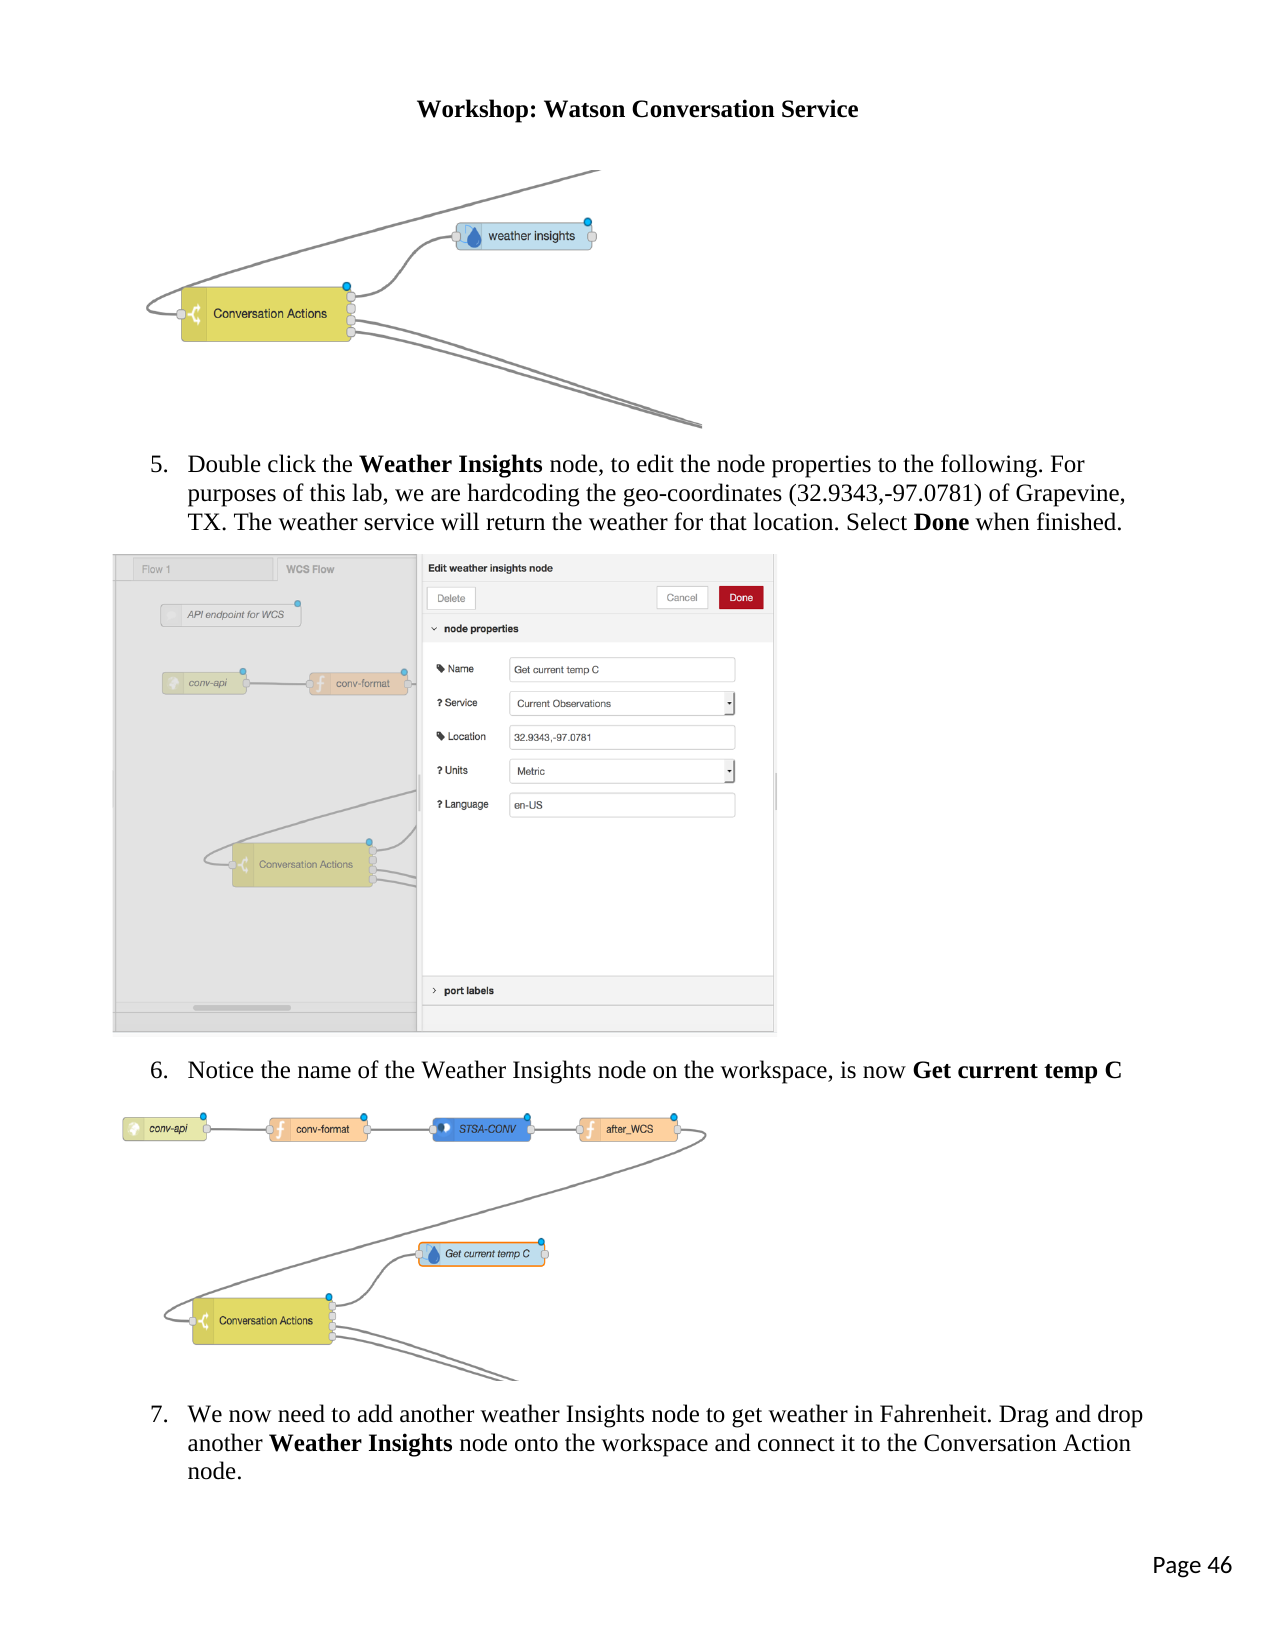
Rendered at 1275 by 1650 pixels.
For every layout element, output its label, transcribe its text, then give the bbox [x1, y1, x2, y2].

picture [112, 170, 703, 431]
list We now need to add another weather Insights node to get weather in Fahrenheit. Drag and drop another Weather Insights node onto the workspace and connect it to the Conversation Action node. [150, 1399, 1162, 1485]
picture [112, 1102, 715, 1381]
picture [112, 554, 778, 1037]
list Double click the Weather Insights node, to edit the node properties to the following. For purposes of this lab, we are hardcoding the geo-coordinates (32.9343,-97.0781) of Grapevine, TX. The weather service will return the weather for that location. Select Done when finished. [150, 449, 1162, 535]
list Notice the name of the Weather Insights node on the workspace, is now Get current temp C [150, 1055, 1162, 1084]
